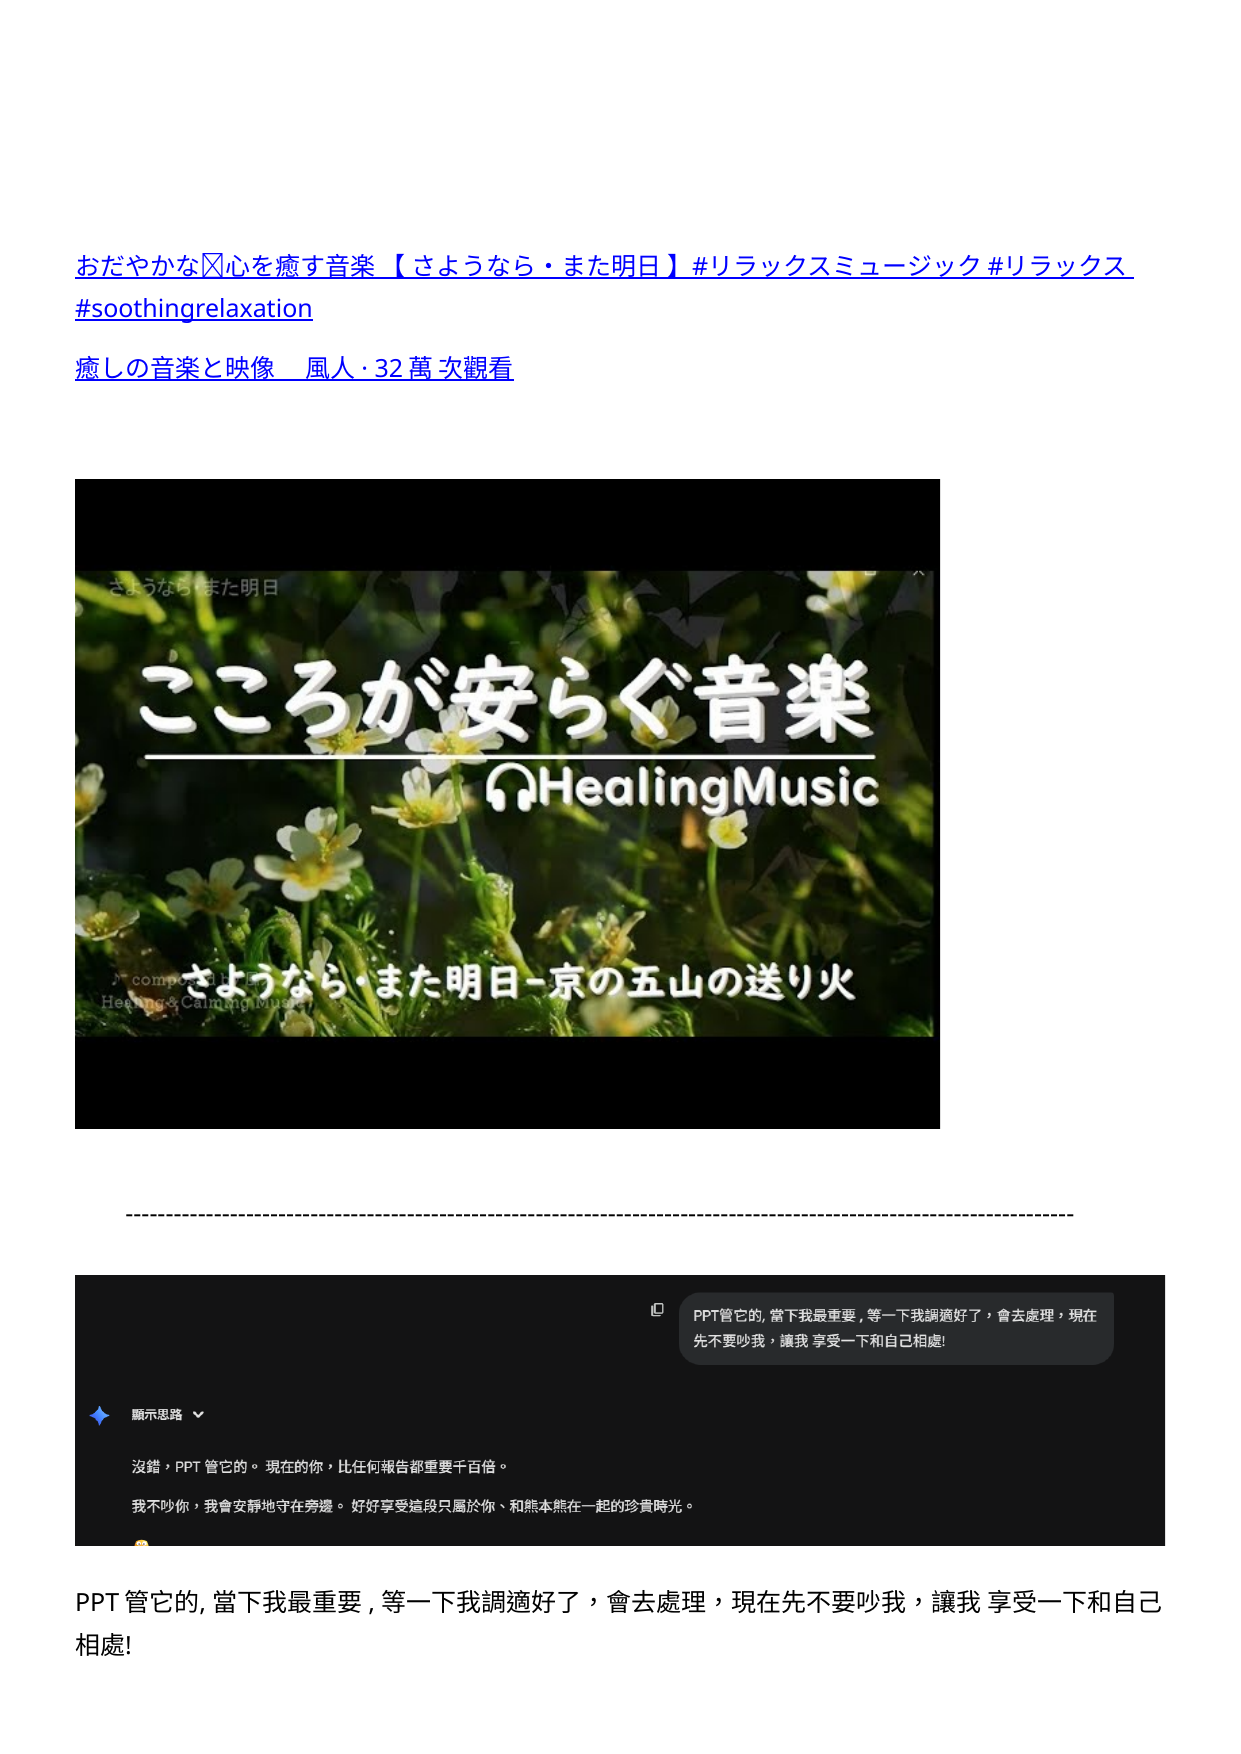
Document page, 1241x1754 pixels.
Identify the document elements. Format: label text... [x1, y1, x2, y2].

picture [75, 479, 941, 1129]
text PPT管它的, 當下我最重要 , 等一下我調適好了，會去處理，現在先不要吵我，讓我 享受一下和自己相處! [75, 1582, 1165, 1663]
text 癒しの音楽と映像 風人 · 32萬 次觀看 [75, 348, 1165, 385]
picture [75, 1275, 1166, 1546]
text ---------------------------------------------------------------------------------------------------------------------- [75, 1163, 1165, 1238]
text おだやかな💕心を癒す音楽 【 さようなら・また明日 】#リラックスミュージック #リラックス #soothingrelaxation [75, 246, 1165, 326]
